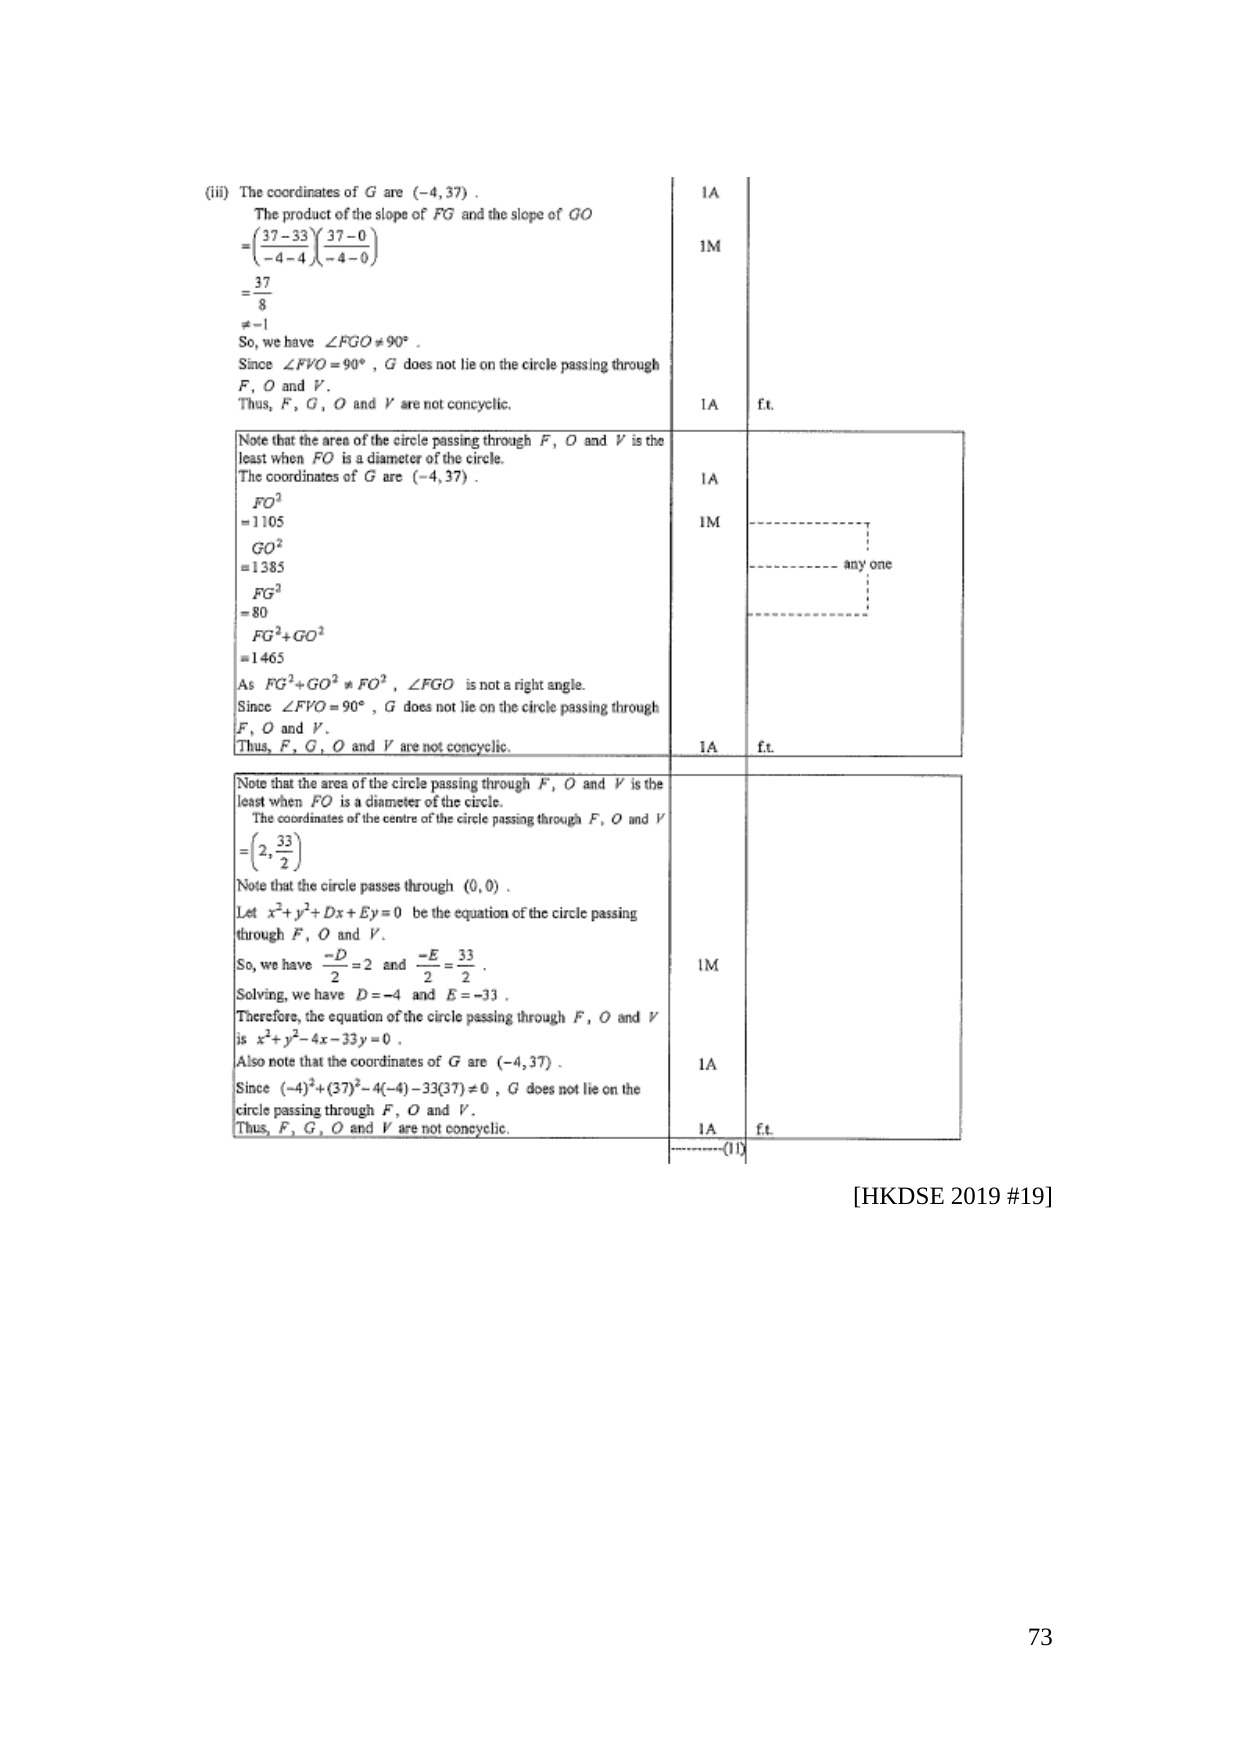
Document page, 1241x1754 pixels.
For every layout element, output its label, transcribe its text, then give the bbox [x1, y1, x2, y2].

text [HKDSE 2019 #19] [187, 1177, 1053, 1214]
